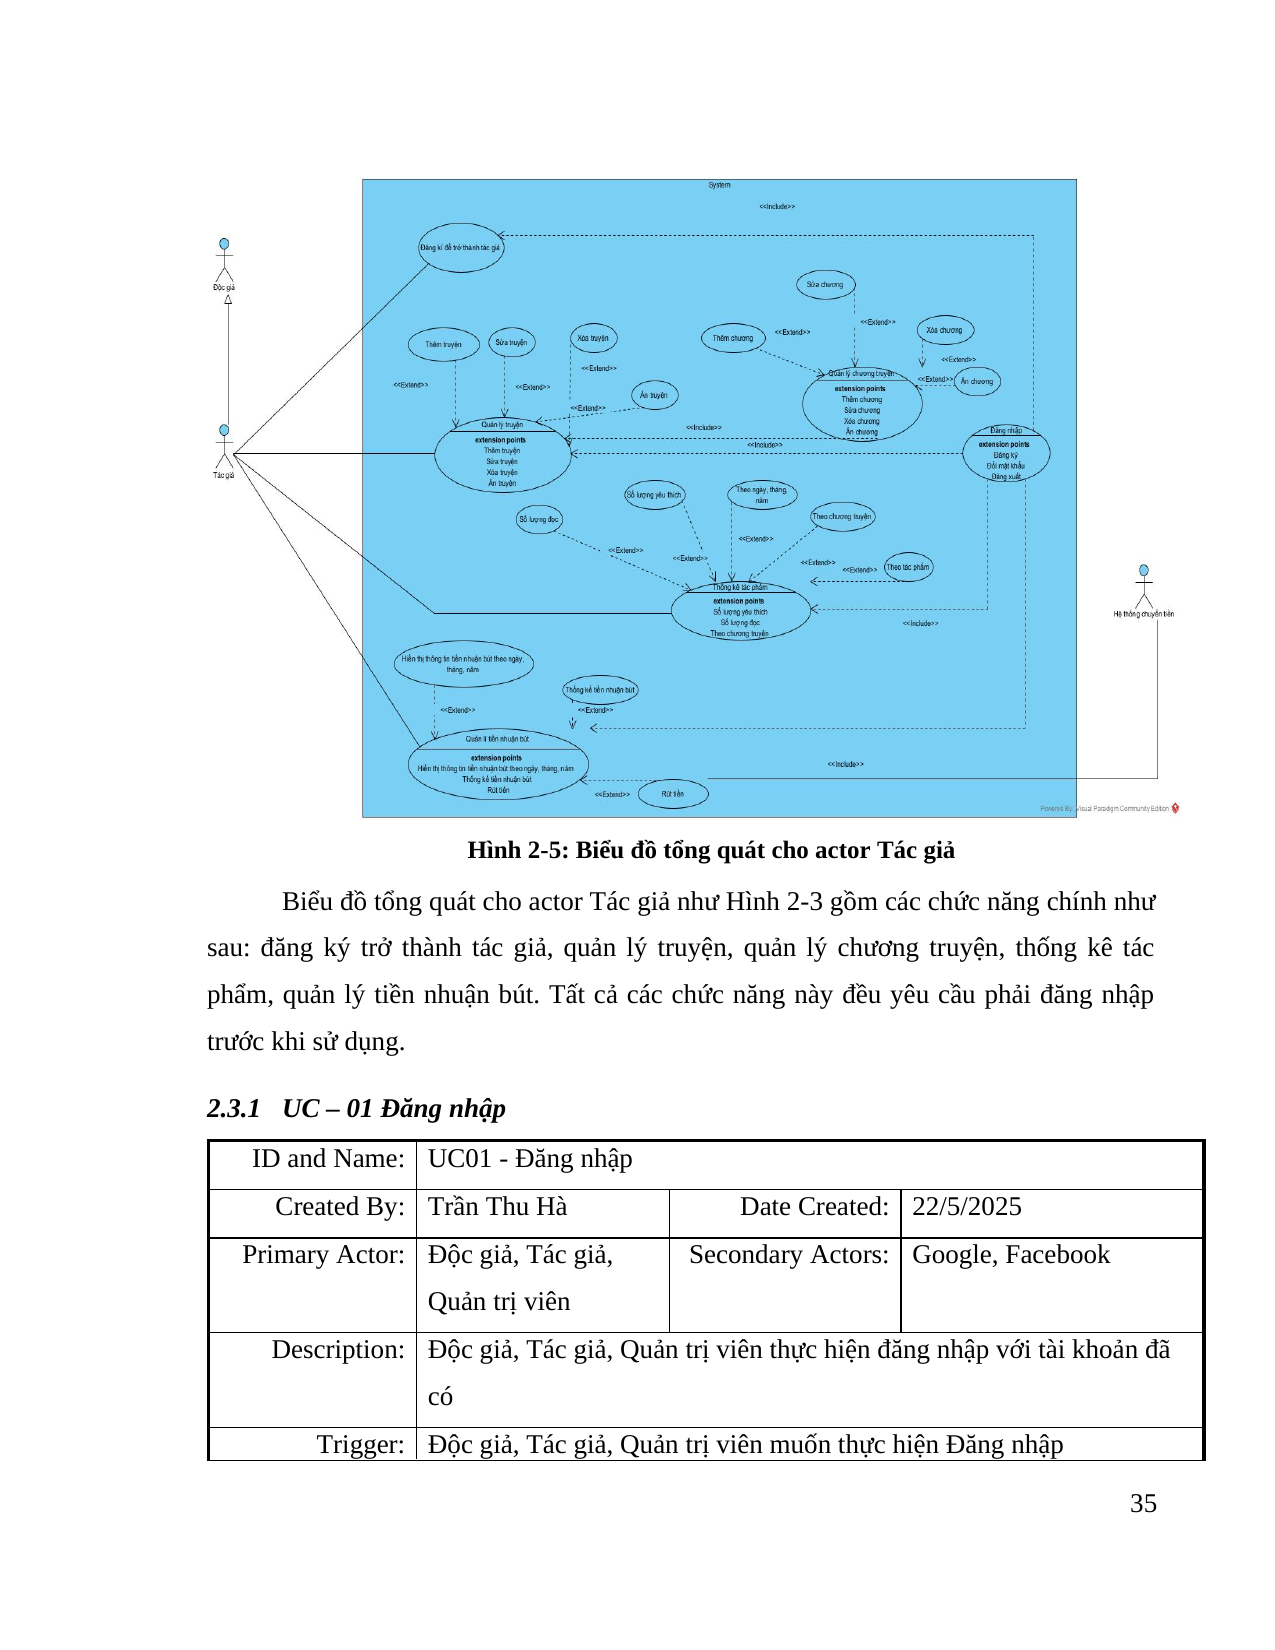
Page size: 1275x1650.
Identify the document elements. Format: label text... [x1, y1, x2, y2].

table_cell Google, Facebook [902, 1239, 1202, 1332]
table_cell Secondary Actors: [670, 1239, 900, 1332]
table_cell 22/5/2025 [902, 1190, 1202, 1237]
table_cell Trần Thu Hà [417, 1190, 669, 1237]
table_header ID and Name: [210, 1142, 416, 1189]
table_cell Description: [210, 1333, 416, 1427]
table_cell Trigger: [210, 1428, 416, 1459]
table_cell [417, 1428, 1202, 1459]
table_cell Created By: [210, 1190, 416, 1237]
picture [206, 177, 1182, 820]
table_header UC01 - Đăng nhập [417, 1142, 1202, 1189]
table_cell Độc giả, Tác giả, Quản trị viên thực hiện đăng nhập với tài khoản đã có [417, 1333, 1202, 1427]
table_cell Primary Actor: [210, 1239, 416, 1332]
table_cell Độc giả, Tác giả, Quản trị viên [417, 1239, 669, 1332]
subtitle UC – 01 Đăng nhập [207, 1092, 1157, 1123]
text Biểu đồ tổng quát cho actor Tác giả như Hình 2-3 gồm các chức năng chính như sau: đăng ký trở thành tác giả, quản lý truyện, quản lý chương truyện, thống kê tác phẩm, quản lý tiền nhuận bút. Tất cả các chức năng này đều yêu cầu phải đăng nhập trước khi sử dụng. [207, 885, 1157, 1056]
table_cell Date Created: [670, 1190, 900, 1237]
